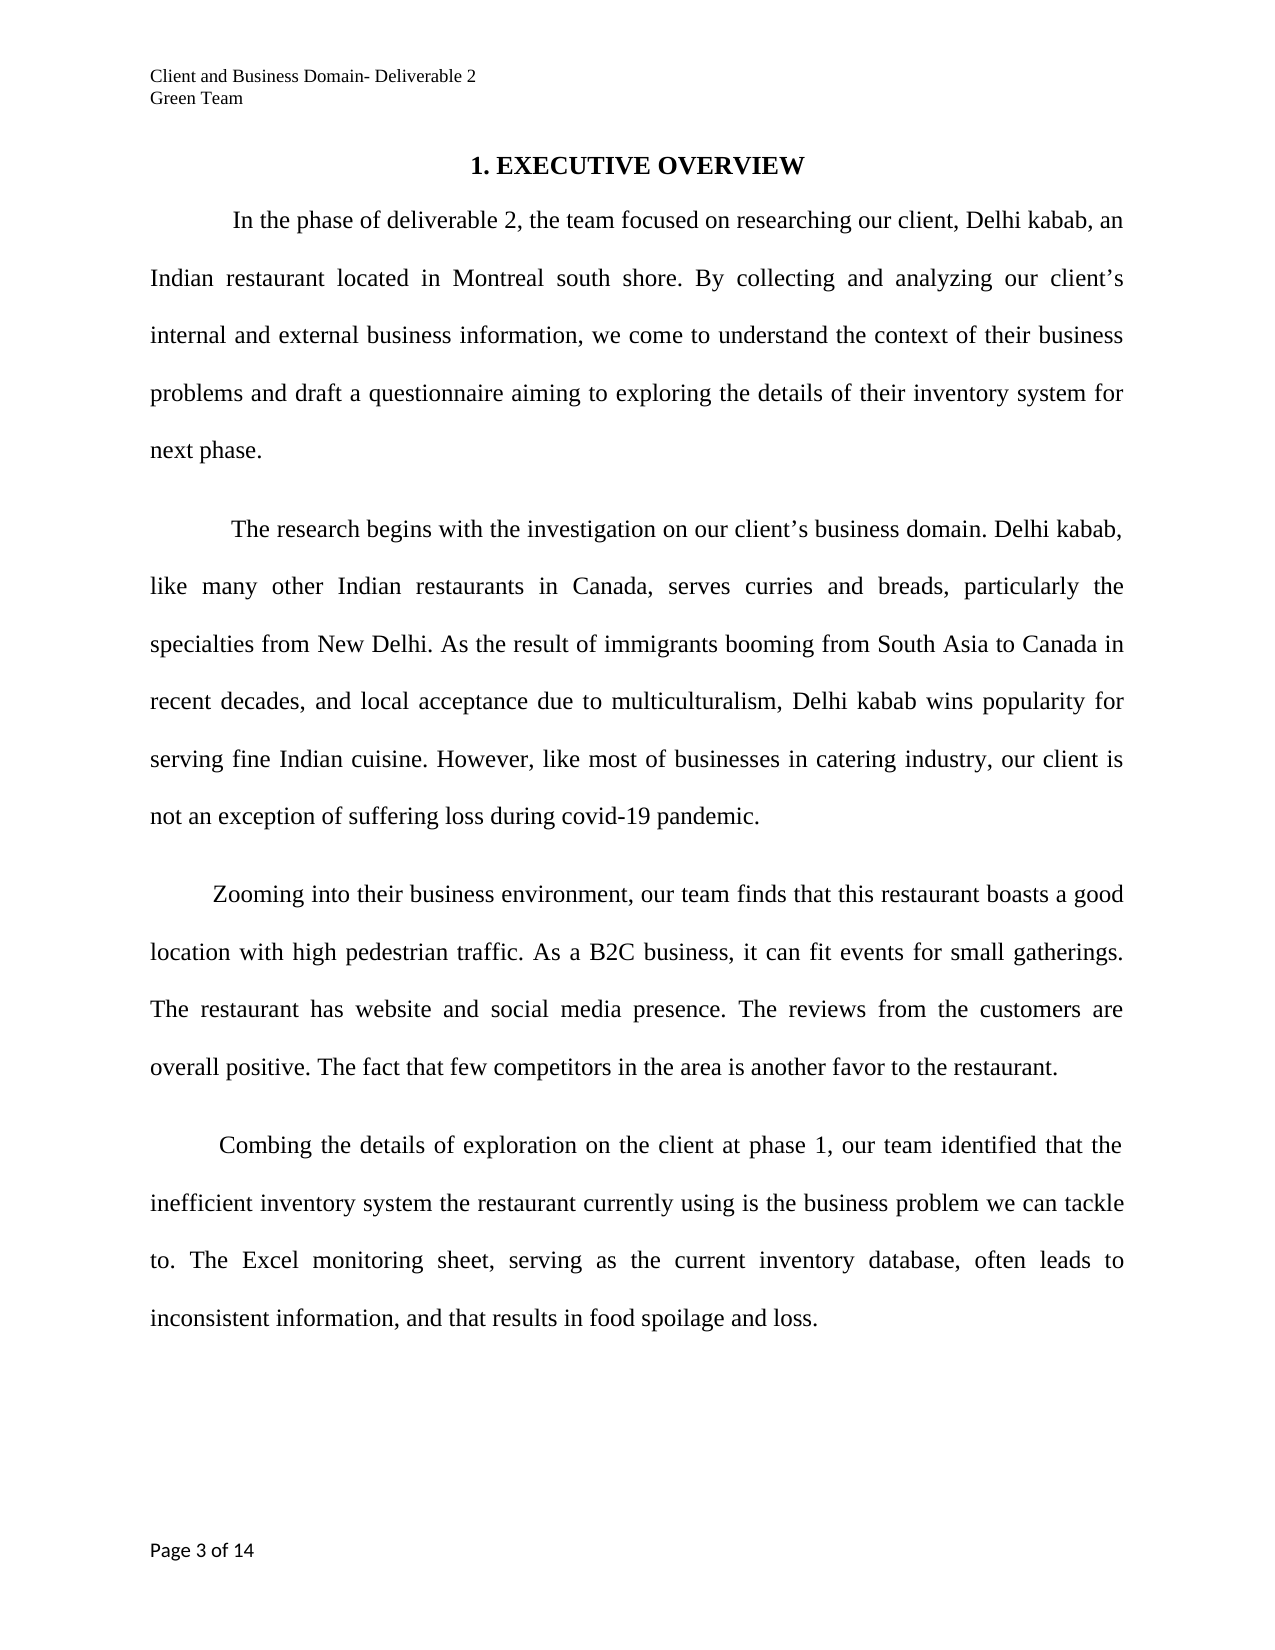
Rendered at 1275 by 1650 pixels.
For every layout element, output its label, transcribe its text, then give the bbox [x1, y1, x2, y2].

text Zooming into their business environment, our team finds that this restaurant boasts a good location with high pedestrian traffic. As a B2C business, it can fit events for small gatherings. The restaurant has website and social media presence. The reviews from the customers are overall positive. The fact that few competitors in the area is another favor to the restaurant. [150, 879, 1125, 1081]
text The research begins with the investigation on our client’s business domain. Delhi kabab, like many other Indian restaurants in Canada, serves curries and breads, particularly the specialties from New Delhi. As the result of immigrants booming from South Asia to Canada in recent decades, and local acceptance due to multiculturalism, Delhi kabab wins popularity for serving fine Indian cuisine. However, like most of businesses in catering industry, our client is not an exception of suffering loss during covid-19 pandemic. [150, 514, 1125, 830]
text In the phase of deliverable 2, the team focused on researching our client, Delhi kabab, an Indian restaurant located in Montreal south shore. By collecting and analyzing our client’s internal and external business information, we come to understand the context of their business problems and draft a questionnaire aiming to exploring the details of their inventory system for next phase. [150, 205, 1125, 464]
text 1. EXECUTIVE OVERVIEW [150, 150, 1125, 180]
text Combing the details of exploration on the client at phase 1, our team identified that the inefficient inventory system the restaurant currently using is the business problem we can tackle to. The Excel monitoring sheet, serving as the current inventory database, often leads to inconsistent information, and that results in food spoilage and loss. [150, 1130, 1125, 1332]
